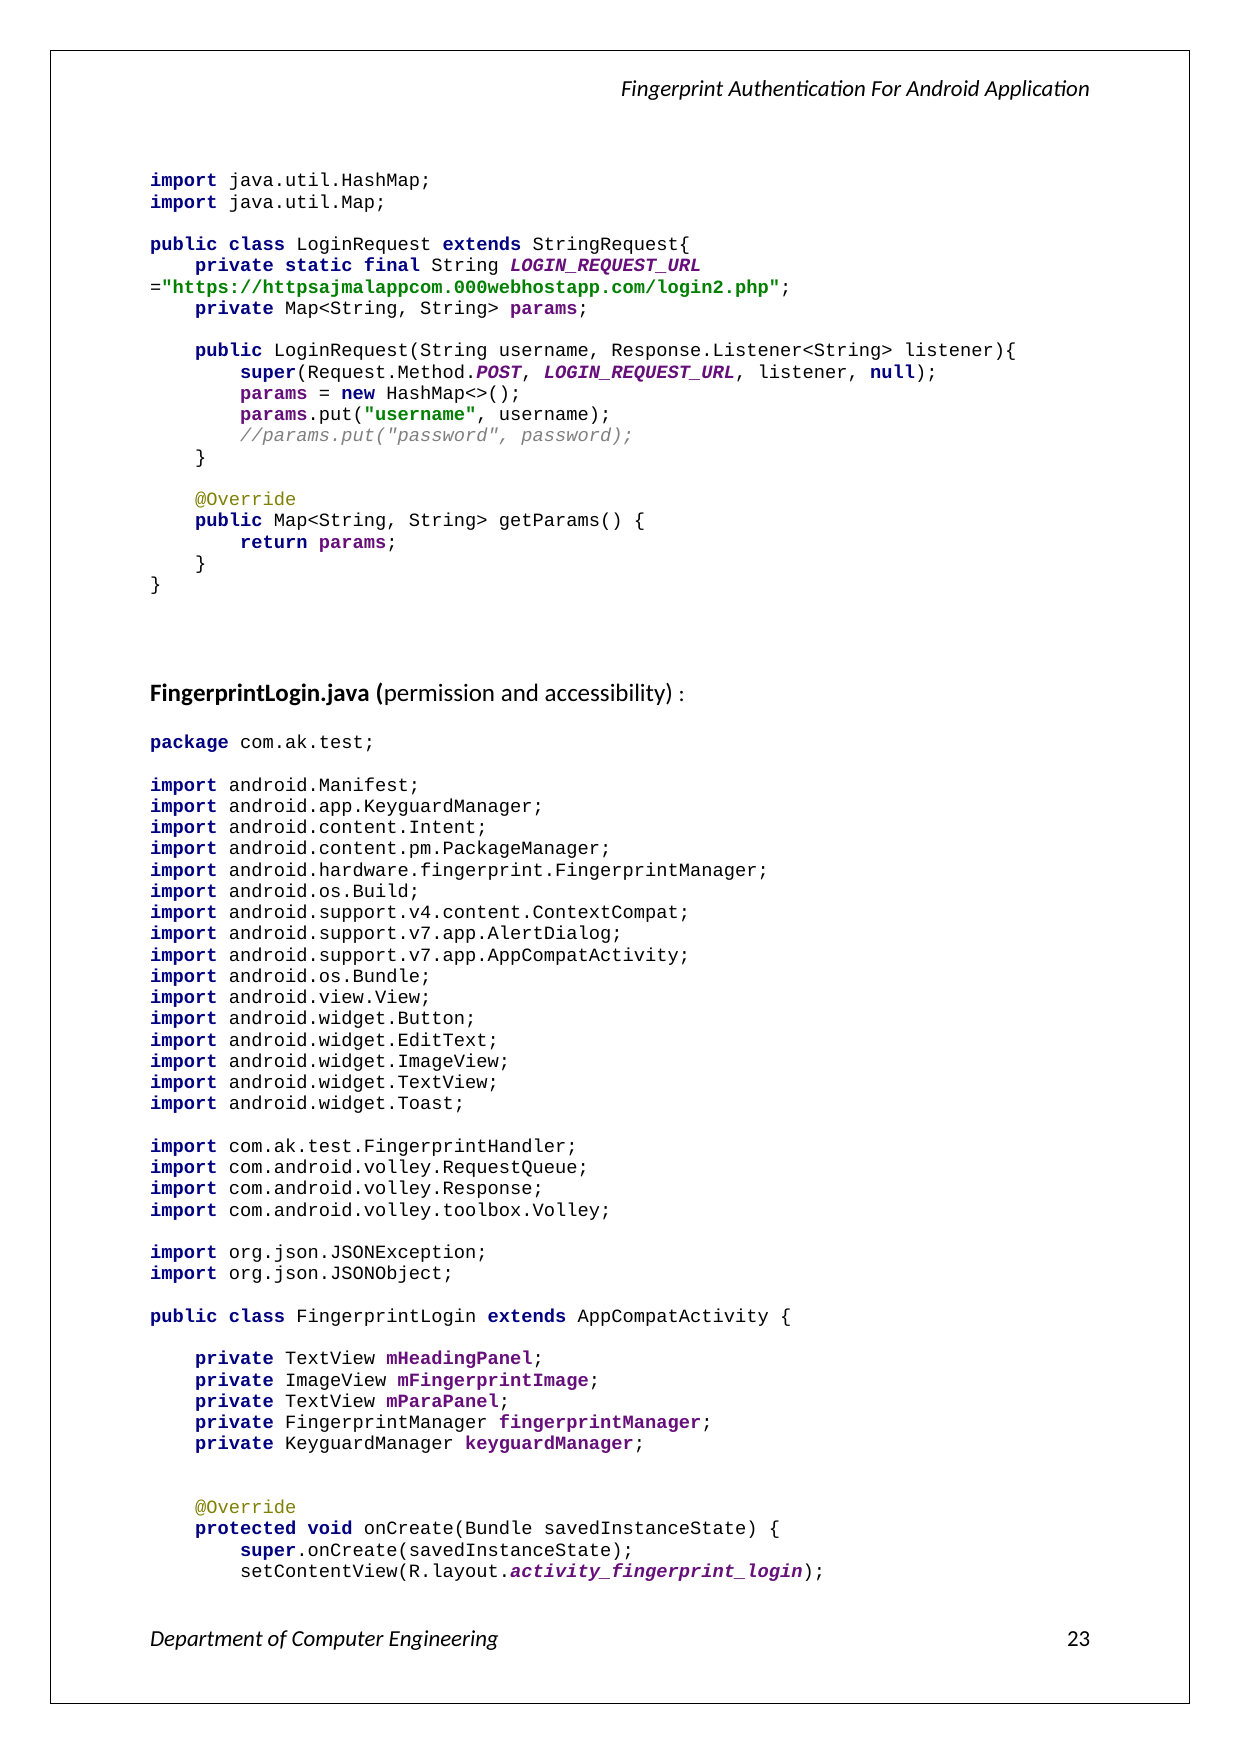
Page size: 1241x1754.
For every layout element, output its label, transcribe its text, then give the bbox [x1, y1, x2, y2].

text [150, 733, 1090, 1583]
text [150, 150, 1090, 596]
text FingerprintLogin.java (permission and accessibility) : [150, 677, 1090, 708]
